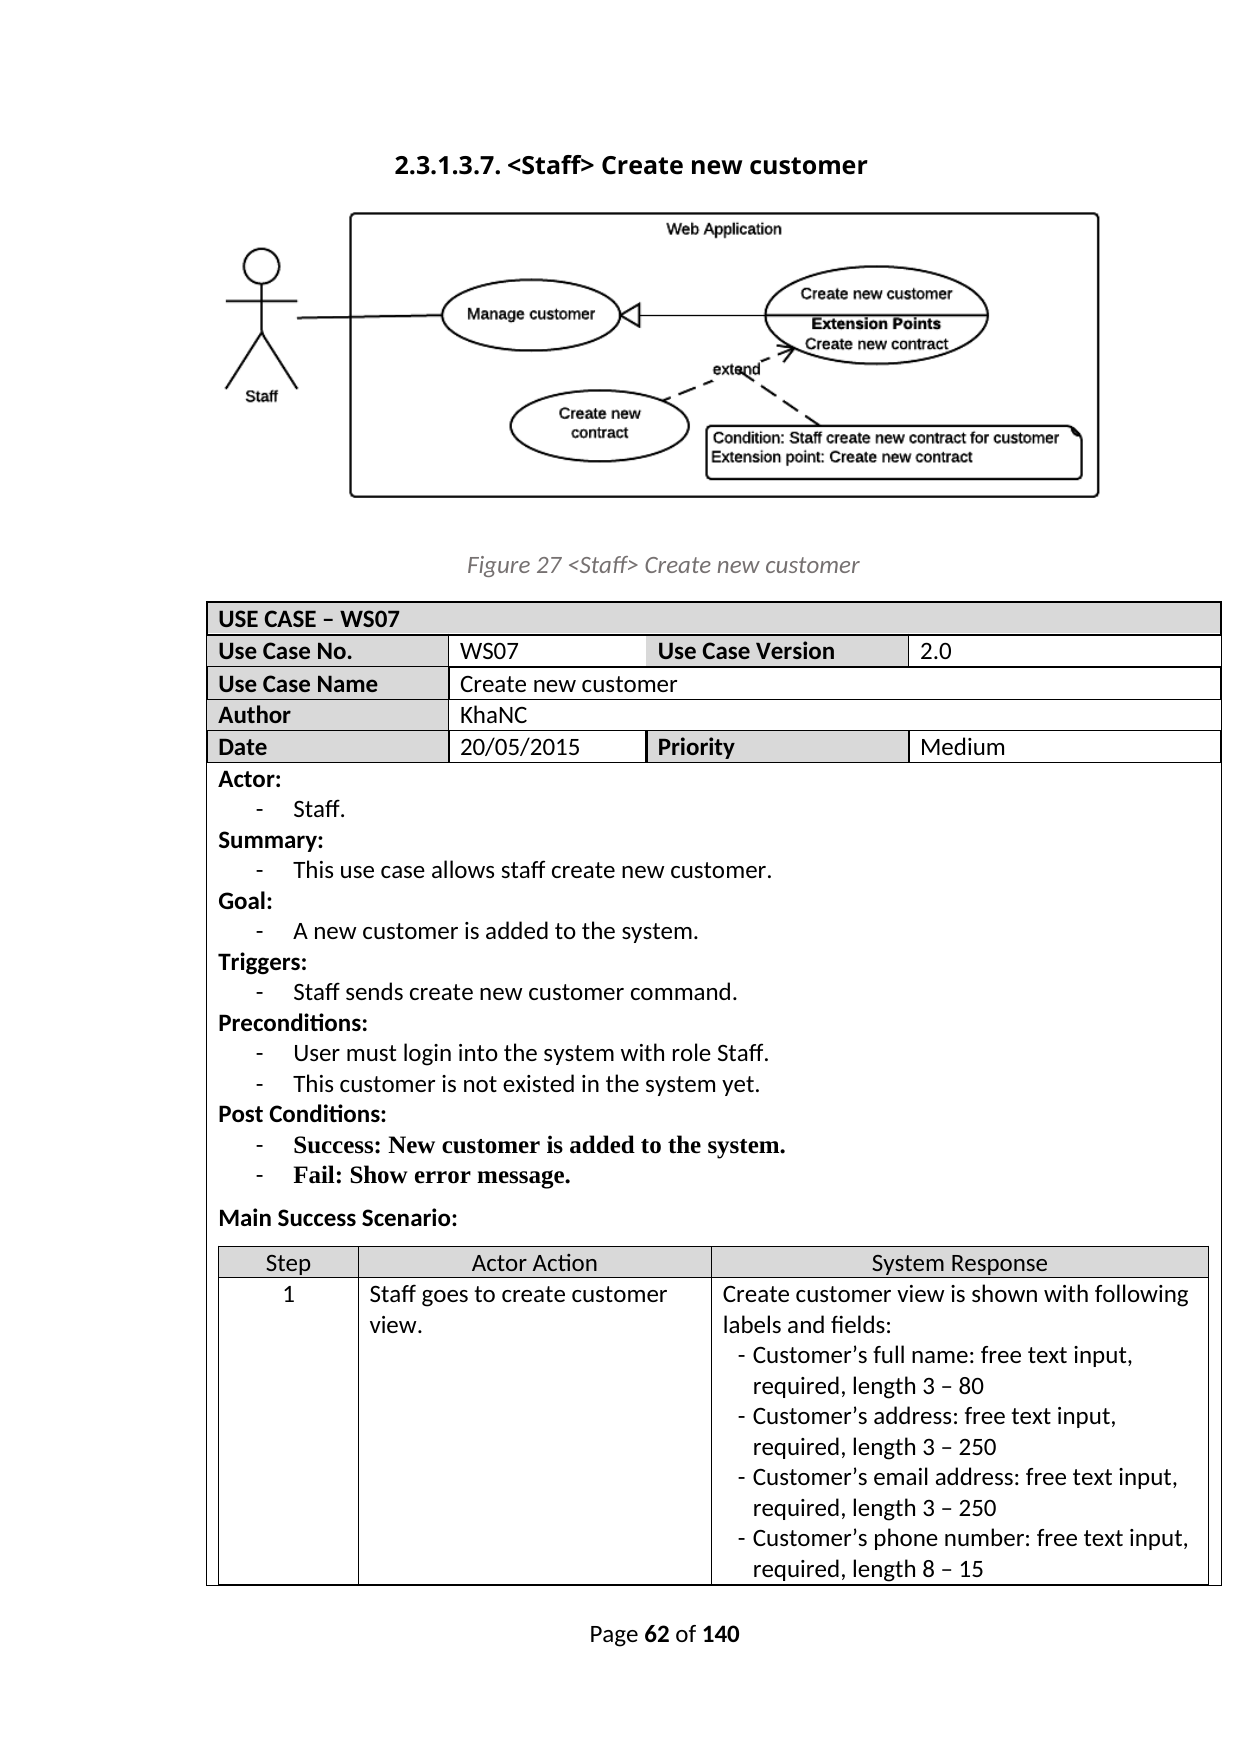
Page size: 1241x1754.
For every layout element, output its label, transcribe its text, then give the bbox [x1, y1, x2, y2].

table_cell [207, 763, 1221, 1584]
picture [207, 184, 1122, 531]
table_cell Medium [910, 731, 1220, 762]
table_cell Use Case Version [646, 636, 908, 666]
table_cell Author [207, 700, 448, 730]
table_cell Use Case Name [208, 667, 448, 699]
table_cell Date [208, 731, 448, 762]
table_cell 2.0 [909, 636, 1221, 666]
text Figure 27 <Staff> Create new customer [207, 549, 1122, 580]
table_cell Priority [648, 731, 908, 762]
table_cell KhaNC [449, 700, 1221, 730]
table_header USE CASE – WS07 [208, 603, 1220, 633]
subtitle <Staff> Create new customer [394, 148, 1122, 182]
table_cell 20/05/2015 [450, 731, 645, 762]
table_cell WS07 [449, 636, 646, 666]
table_cell Create new customer [450, 668, 1220, 699]
table_cell Use Case No. [207, 636, 448, 666]
